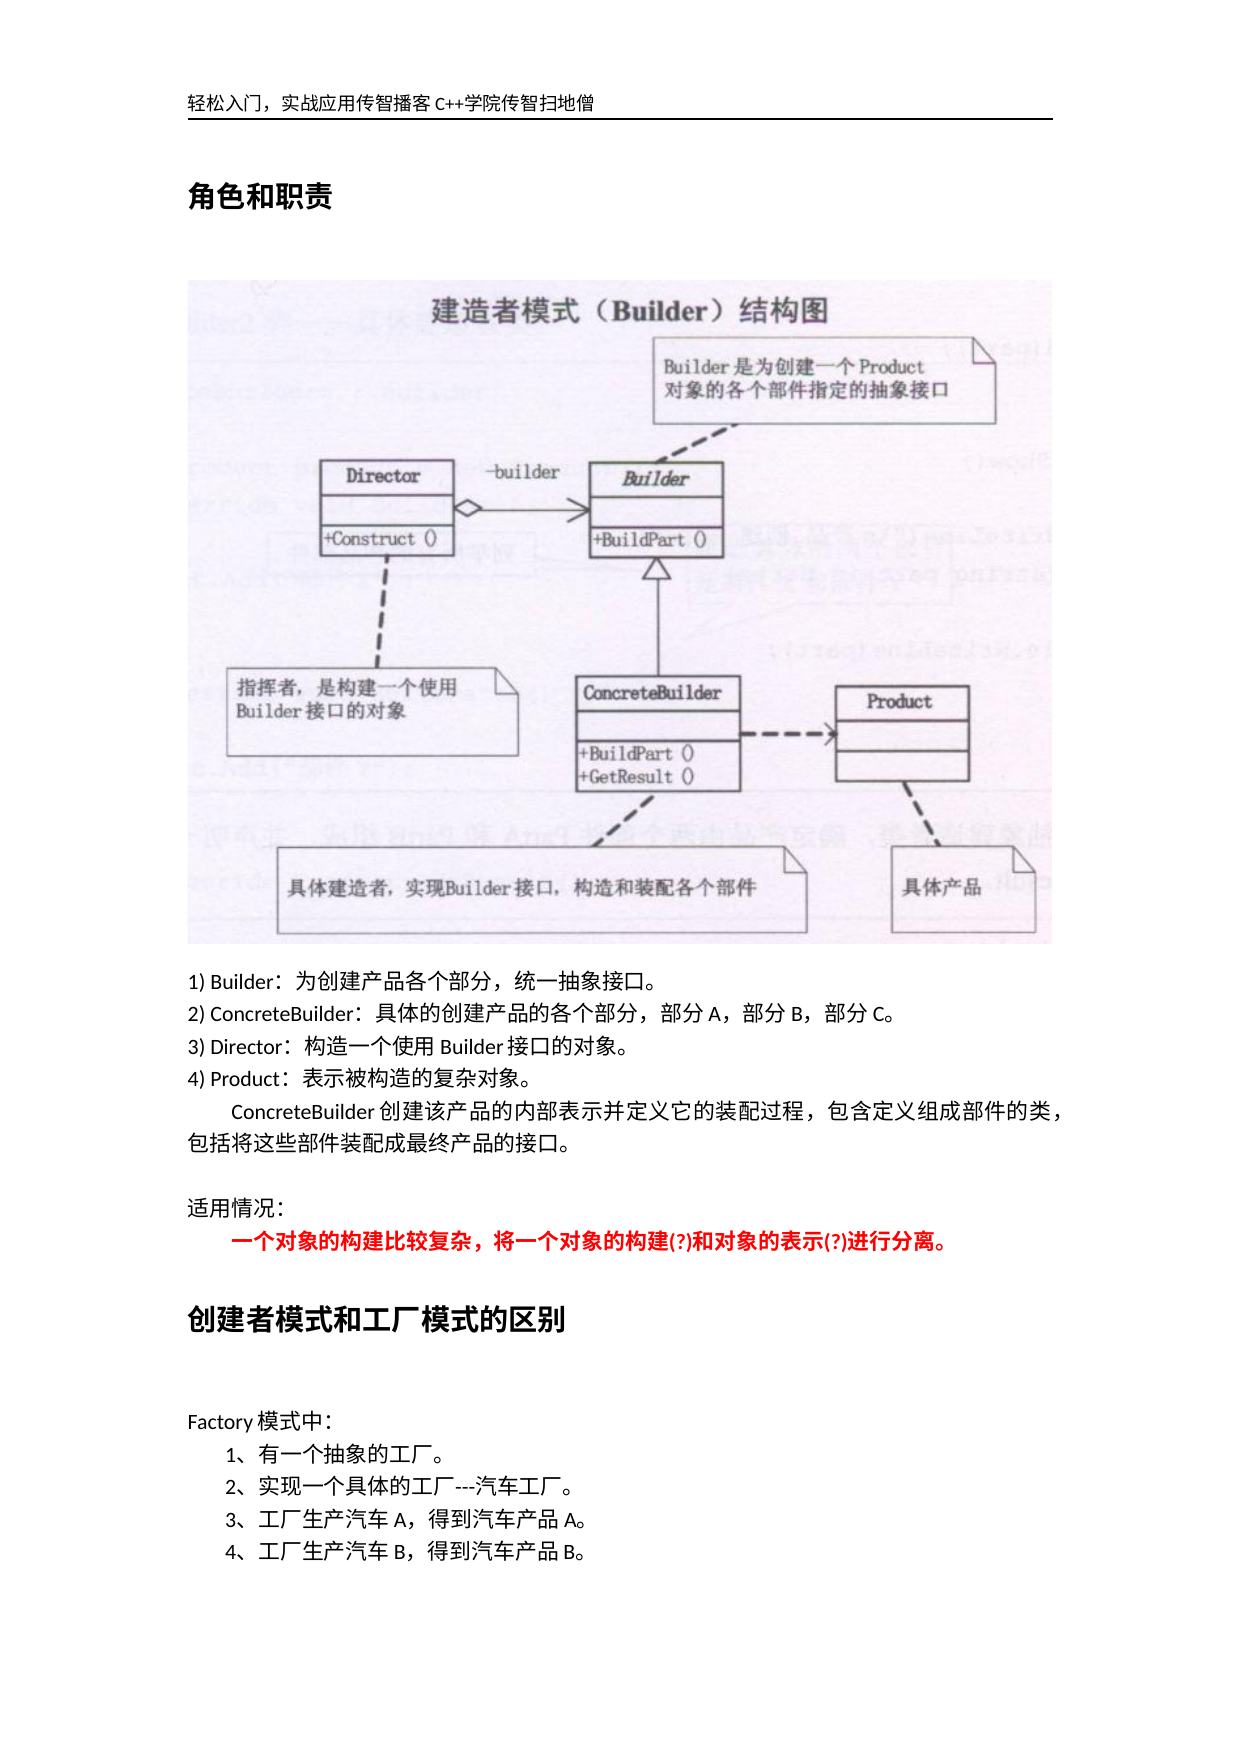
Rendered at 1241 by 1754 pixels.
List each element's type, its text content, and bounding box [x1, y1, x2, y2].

text 1) Builder：为创建产品各个部分，统一抽象接口。 [187, 963, 1053, 996]
subtitle 角色和职责 [187, 162, 1053, 227]
subtitle 创建者模式和工厂模式的区别 [187, 1285, 1053, 1350]
list 3、工厂生产汽车A，得到汽车产品A。 [225, 1501, 1053, 1534]
text 一个对象的构建比较复杂，将一个对象的构建(?)和对象的表示(?)进行分离。 [187, 1223, 1053, 1256]
list 4、工厂生产汽车B，得到汽车产品B。 [225, 1534, 1053, 1566]
text ConcreteBuilder创建该产品的内部表示并定义它的装配过程，包含定义组成部件的类，包括将这些部件装配成最终产品的接口。 [187, 1093, 1053, 1158]
text 4) Product：表示被构造的复杂对象。 [187, 1061, 1053, 1093]
text 3) Director：构造一个使用Builder接口的对象。 [187, 1028, 1053, 1061]
list 2、实现一个具体的工厂---汽车工厂。 [225, 1469, 1053, 1501]
text 2) ConcreteBuilder：具体的创建产品的各个部分，部分A，部分B，部分C。 [187, 996, 1053, 1028]
list 1、有一个抽象的工厂。 [225, 1436, 1053, 1469]
text 适用情况： [187, 1191, 1053, 1223]
text Factory模式中： [187, 1404, 1053, 1436]
